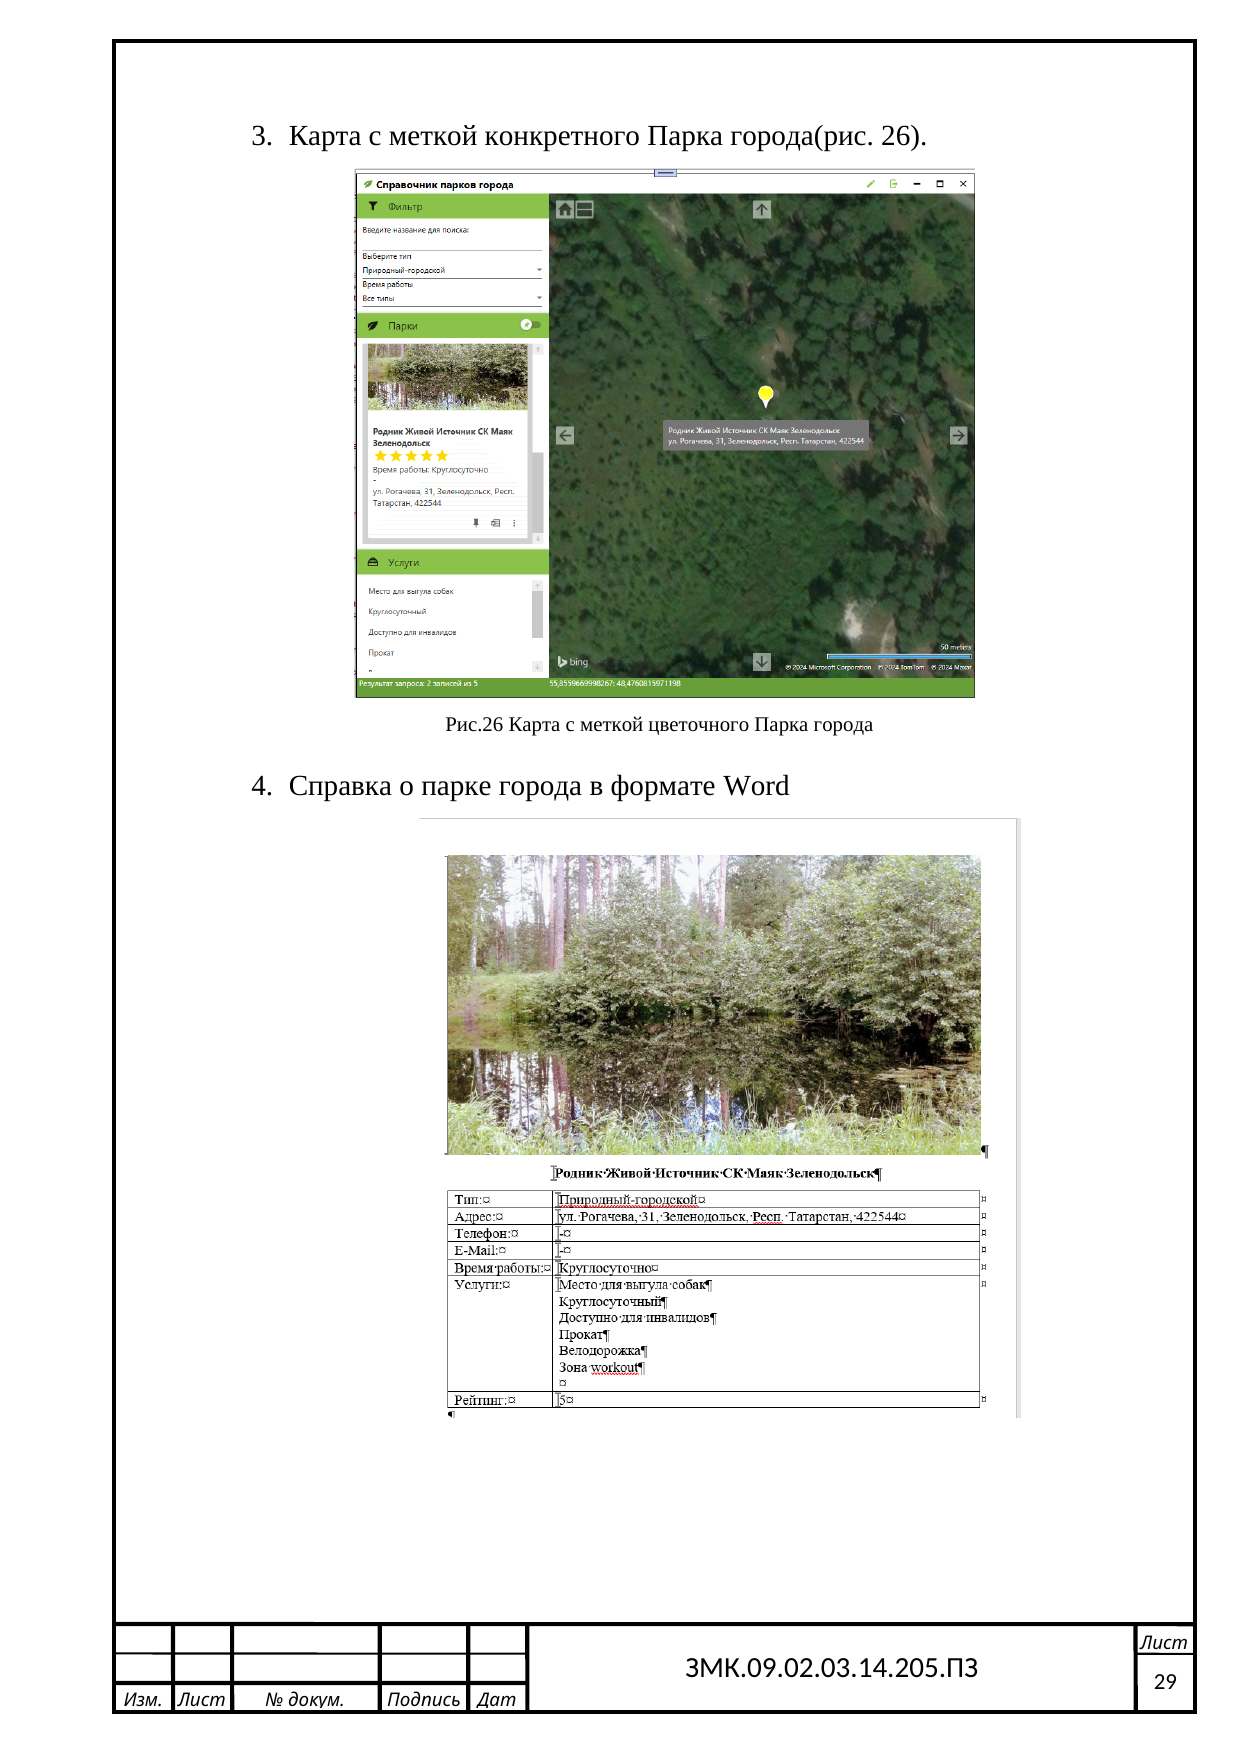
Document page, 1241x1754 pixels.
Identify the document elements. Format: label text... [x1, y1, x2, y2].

text Рис.26 Карта с меткой цветочного Парка города [177, 712, 1141, 736]
list Справка о парке города в формате Word [251, 768, 1152, 802]
picture [354, 168, 975, 698]
list Карта с меткой конкретного Парка города(рис. 26). [251, 118, 1152, 152]
picture [419, 818, 1021, 1418]
